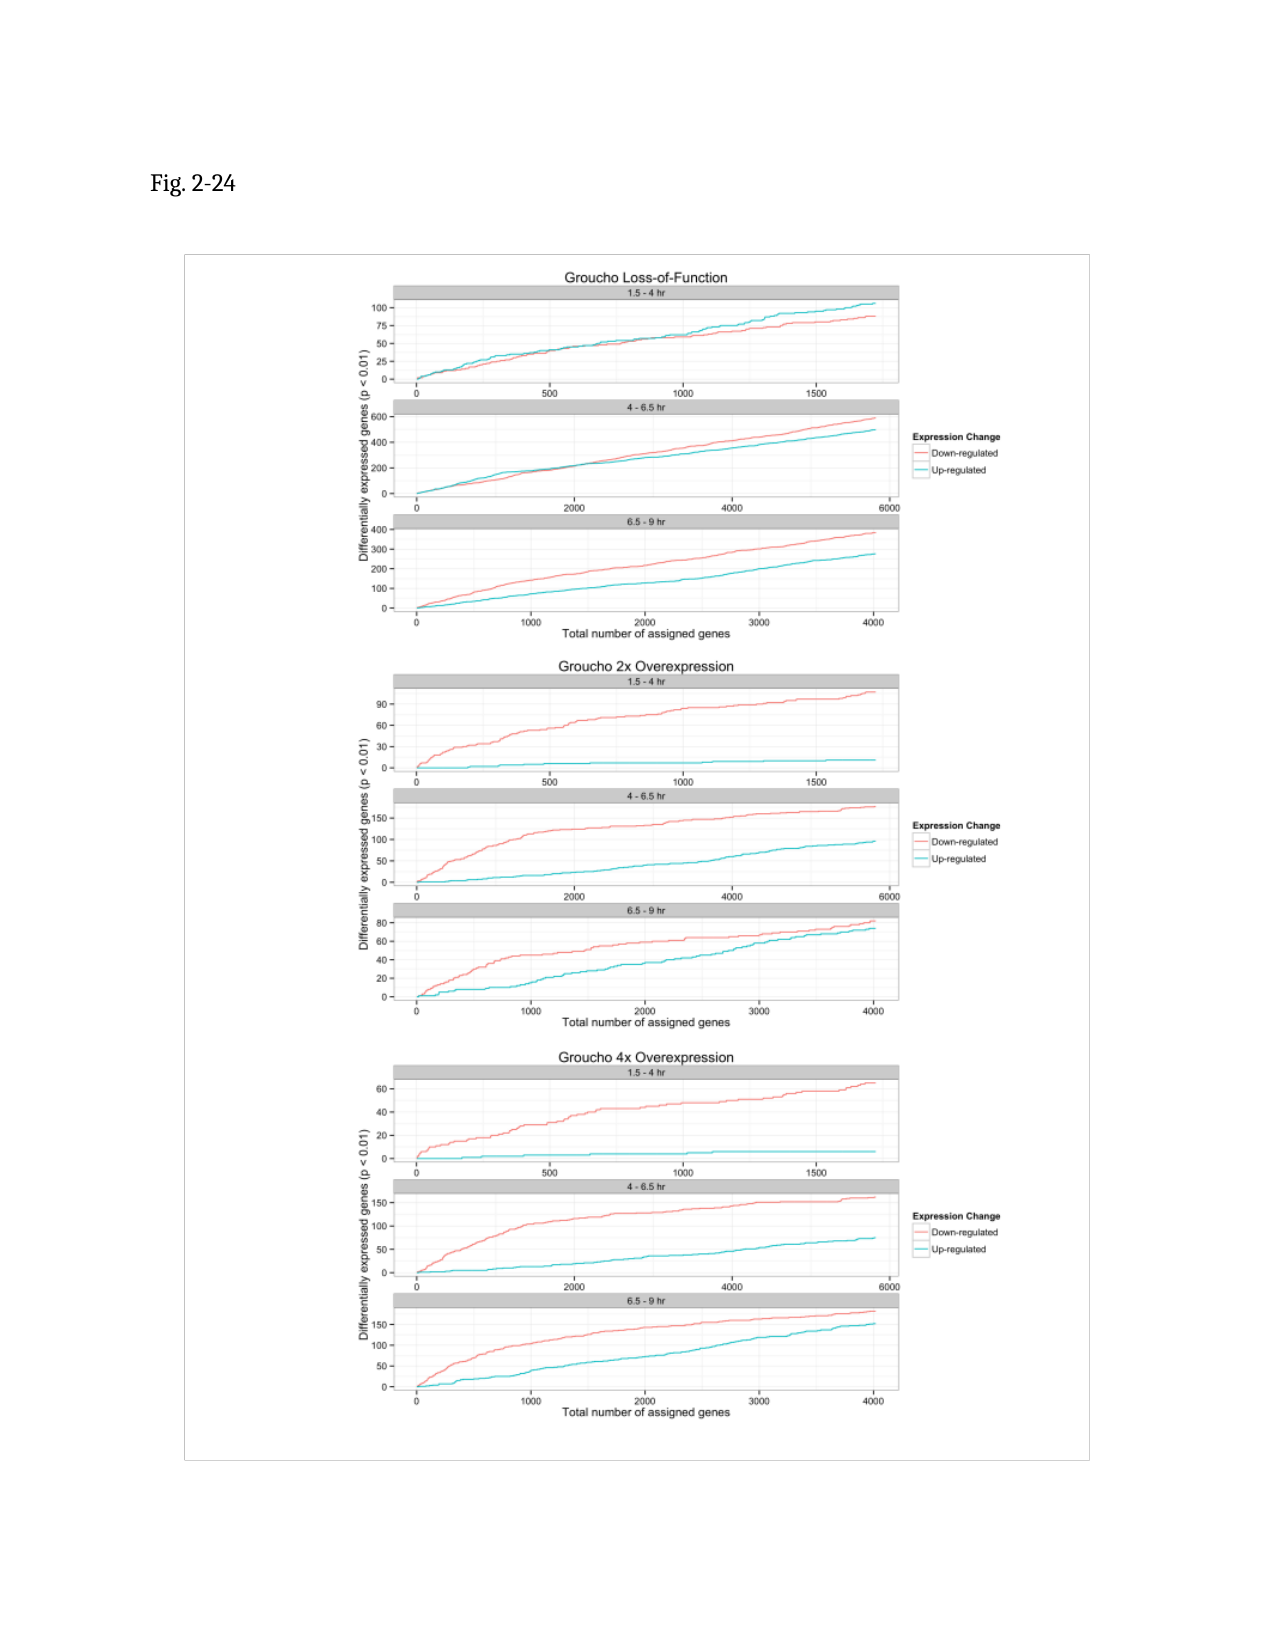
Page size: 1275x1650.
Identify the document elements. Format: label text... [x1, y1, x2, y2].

text Fig. 2-24 [150, 169, 1125, 1486]
